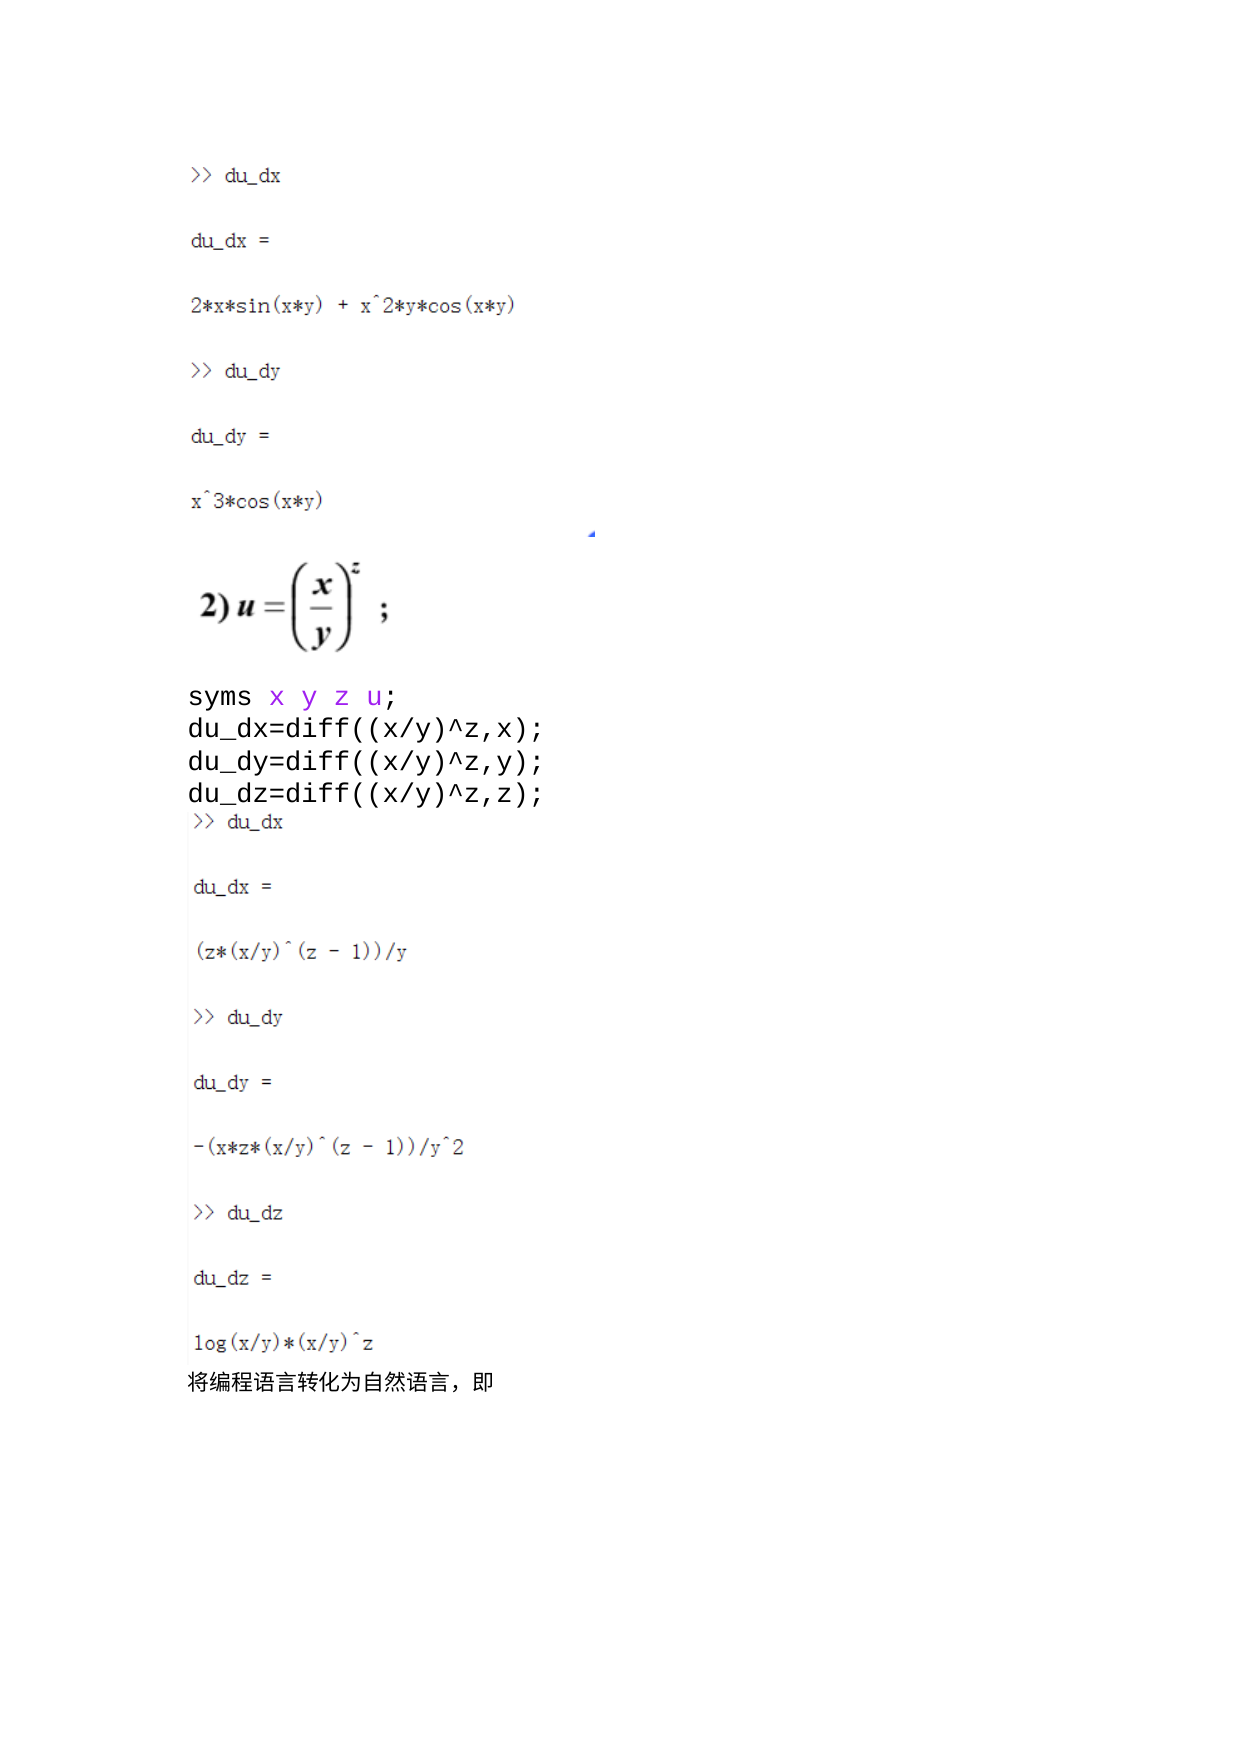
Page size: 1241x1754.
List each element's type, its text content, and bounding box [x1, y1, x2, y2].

text 将编程语言转化为自然语言，即 [187, 1364, 1053, 1397]
text du_dx=diff((x/y)^z,x); [187, 714, 1053, 747]
picture [187, 812, 514, 1365]
picture [187, 162, 595, 537]
text du_dy=diff((x/y)^z,y); [187, 747, 1053, 779]
picture [187, 552, 411, 656]
text syms x y z u; [187, 682, 1053, 714]
text du_dz=diff((x/y)^z,z); [187, 779, 1053, 812]
